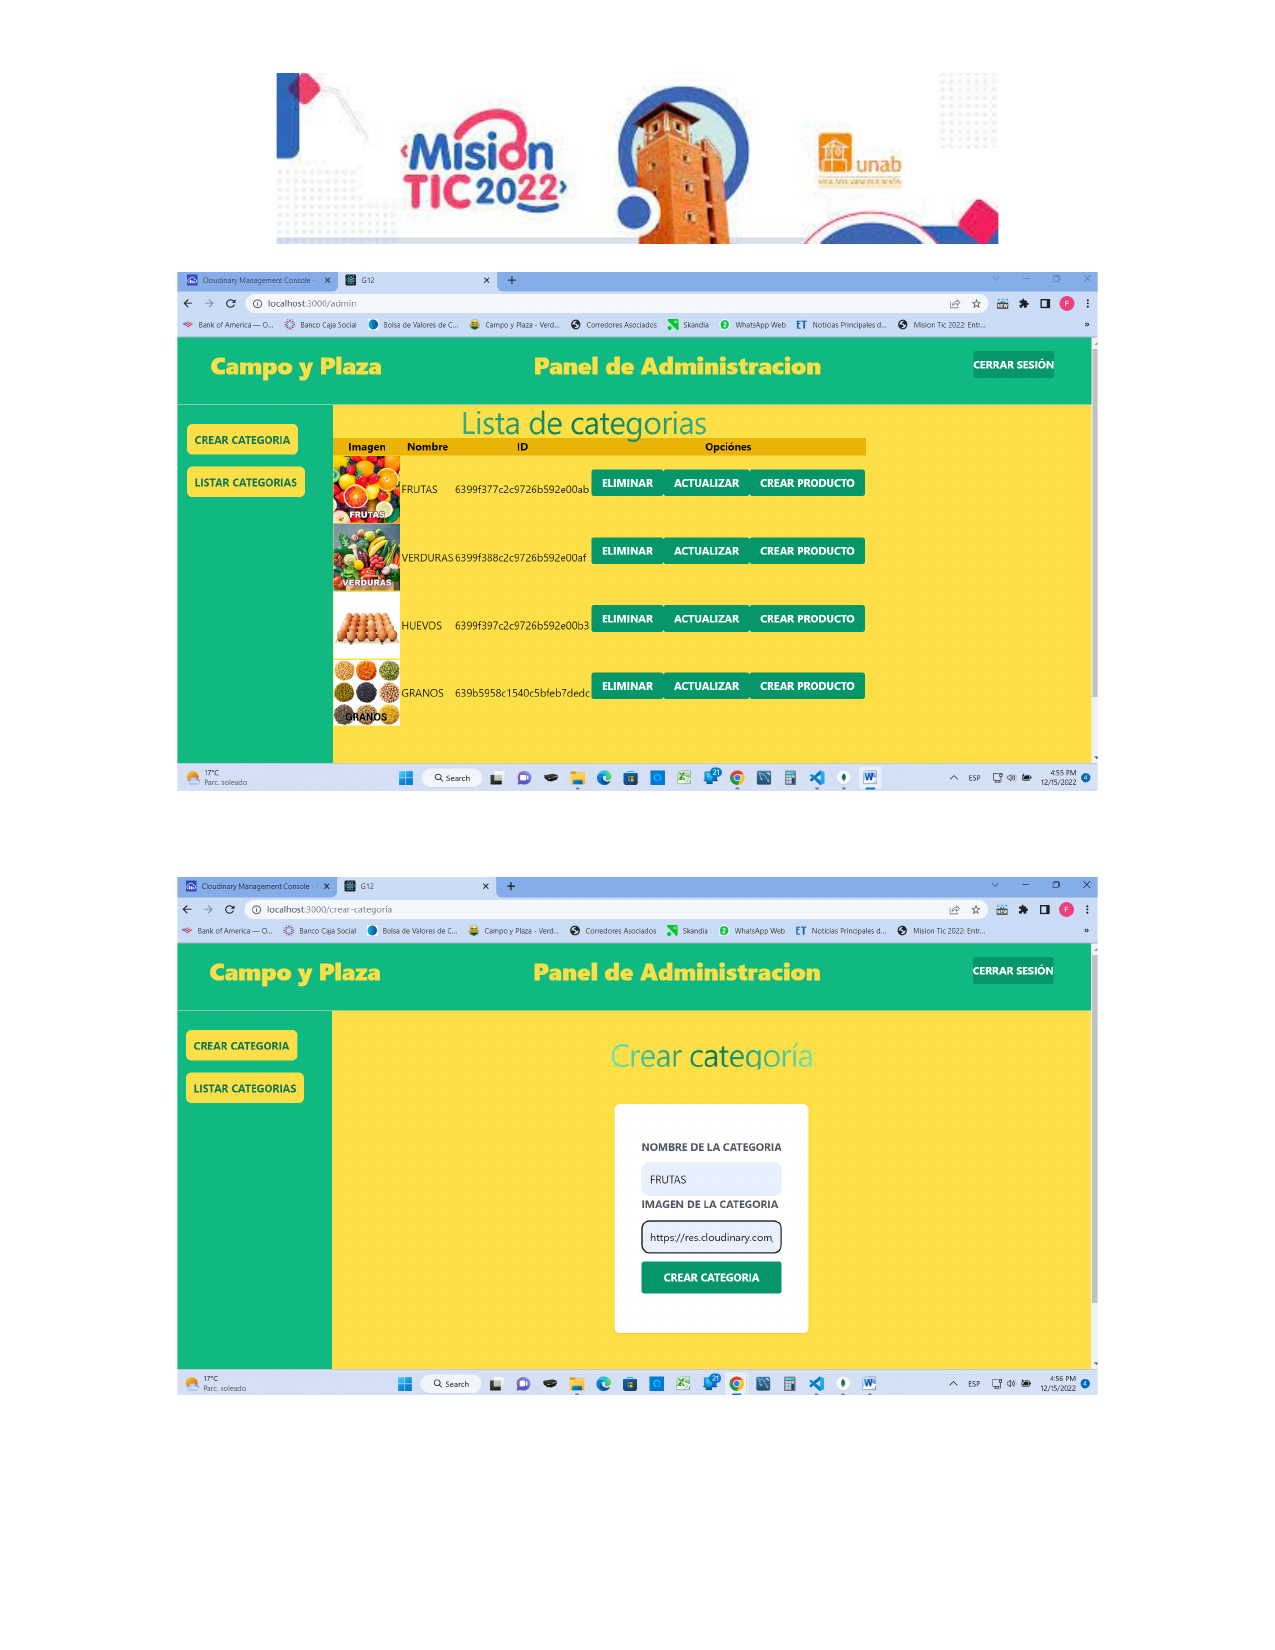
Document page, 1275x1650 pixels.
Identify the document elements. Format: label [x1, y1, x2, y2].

picture [177, 272, 1098, 791]
picture [177, 877, 1098, 1395]
picture [276, 73, 999, 244]
